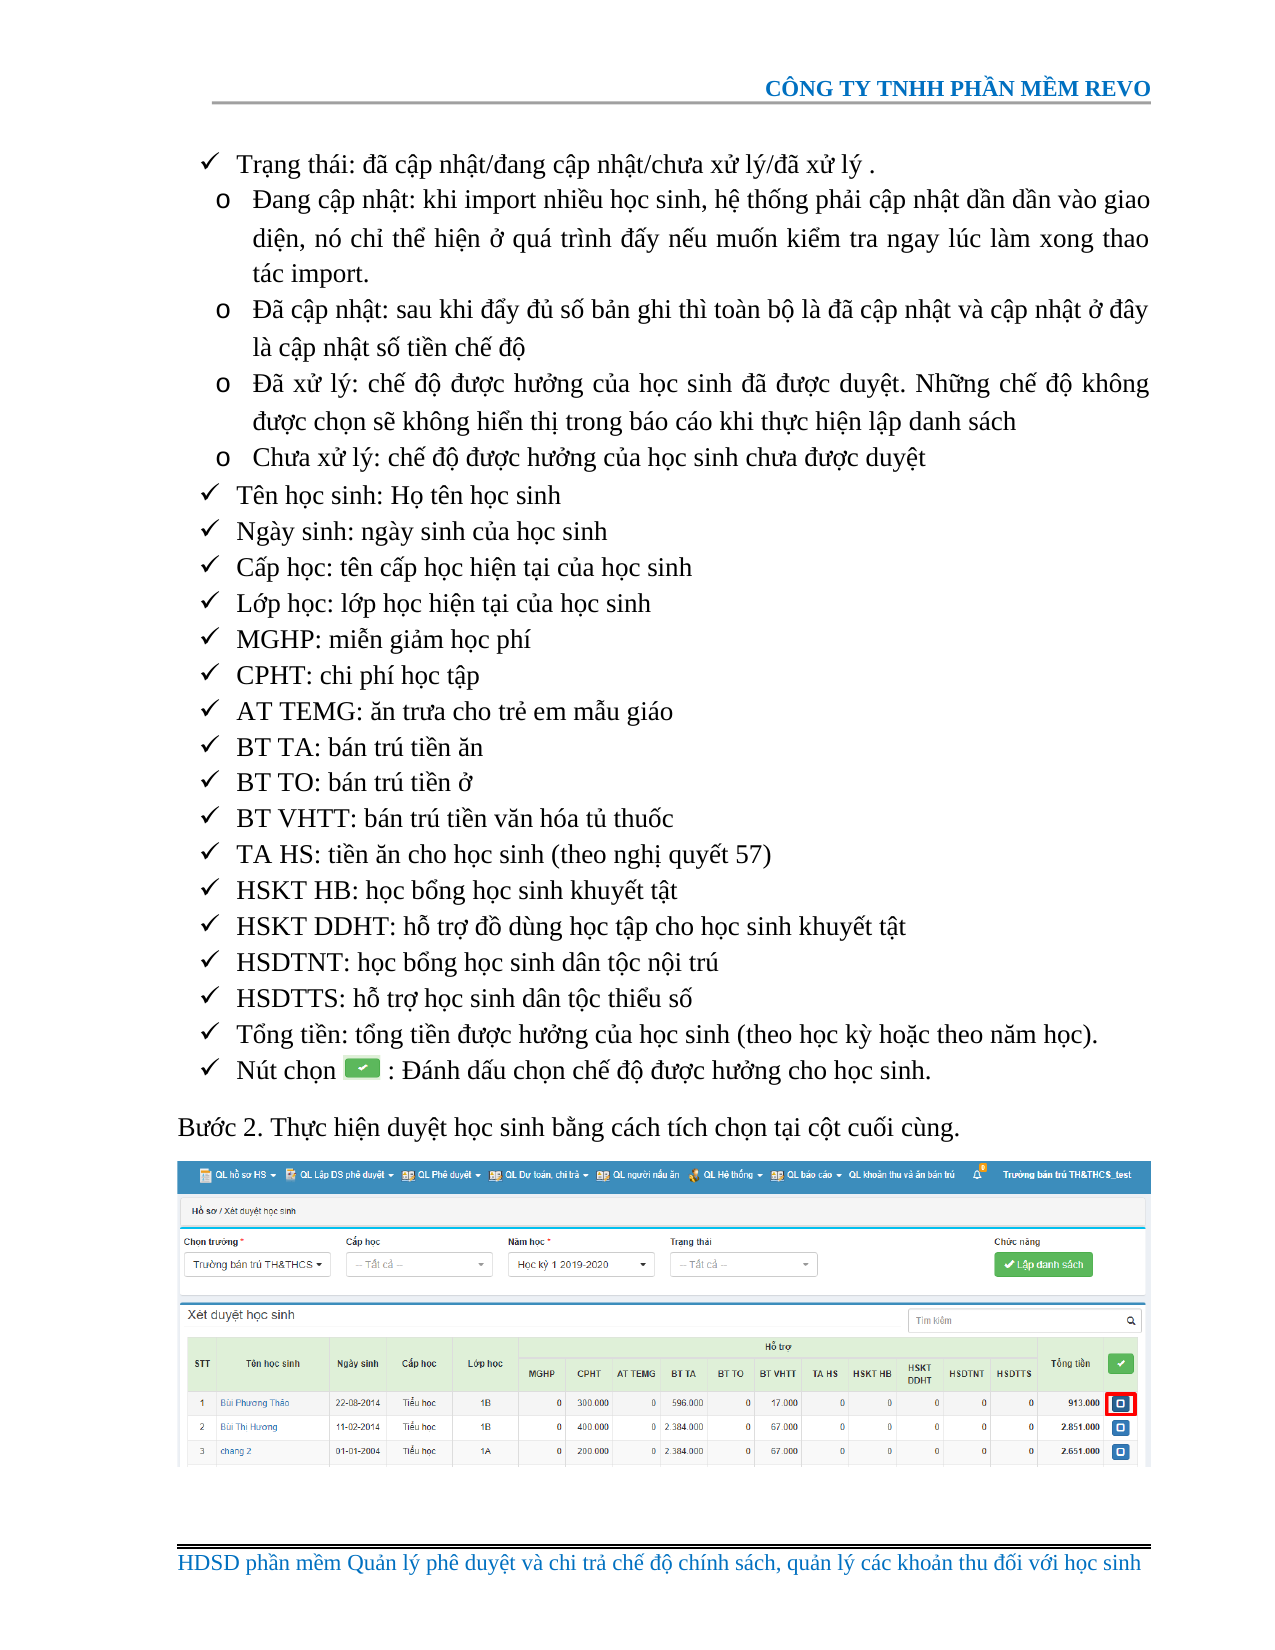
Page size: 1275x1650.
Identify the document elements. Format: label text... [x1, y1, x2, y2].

list HSDTTS: hỗ trợ học sinh dân tộc thiểu số [199, 982, 1151, 1013]
list AT TEMG: ăn trưa cho trẻ em mẫu giáo [199, 695, 1151, 726]
text Bước 2. Thực hiện duyệt học sinh bằng cách tích chọn tại cột cuối cùng. [177, 1111, 1151, 1142]
list Nút chọn : Đánh dấu chọn chế độ được hưởng cho học sinh. [199, 1054, 1151, 1085]
list BT TO: bán trú tiền ở [199, 767, 1151, 798]
list TA HS: tiền ăn cho học sinh (theo nghị quyết 57) [199, 838, 1151, 870]
list MGHP: miễn giảm học phí [199, 623, 1151, 654]
list Tên học sinh: Họ tên học sinh [199, 479, 1151, 510]
list HSKT DDHT: hỗ trợ đồ dùng học tập cho học sinh khuyết tật [199, 910, 1151, 942]
list Đã cập nhật: sau khi đẩy đủ số bản ghi thì toàn bộ là đã cập nhật và cập nhật ở đây là cập nhật số tiền chế độ [215, 293, 1151, 362]
list HSKT HB: học bổng học sinh khuyết tật [199, 874, 1151, 906]
list Ngày sinh: ngày sinh của học sinh [199, 515, 1151, 546]
list Đã xử lý: chế độ được hưởng của học sinh đã được duyệt. Những chế độ không được chọn sẽ không hiển thị trong báo cáo khi thực hiện lập danh sách [215, 367, 1151, 436]
list Lớp học: lớp học hiện tại của học sinh [199, 587, 1151, 618]
list Tổng tiền: tổng tiền được hưởng của học sinh (theo học kỳ hoặc theo năm học). [199, 1018, 1151, 1049]
picture [177, 1161, 1151, 1467]
list Cấp học: tên cấp học hiện tại của học sinh [199, 551, 1151, 582]
list Đang cập nhật: khi import nhiều học sinh, hệ thống phải cập nhật dần dần vào giao diện, nó chỉ thể hiện ở quá trình đấy nếu muốn kiểm tra ngay lúc làm xong thao tác import. [215, 184, 1151, 288]
list HSDTNT: học bổng học sinh dân tộc nội trú [199, 946, 1151, 977]
list Chưa xử lý: chế độ được hưởng của học sinh chưa được duyệt [215, 441, 1151, 474]
list BT TA: bán trú tiền ăn [199, 731, 1151, 762]
list BT VHTT: bán trú tiền văn hóa tủ thuốc [199, 802, 1151, 834]
list Trạng thái: đã cập nhật/đang cập nhật/chưa xử lý/đã xử lý . [199, 148, 1151, 179]
list CPHT: chi phí học tập [199, 659, 1151, 690]
